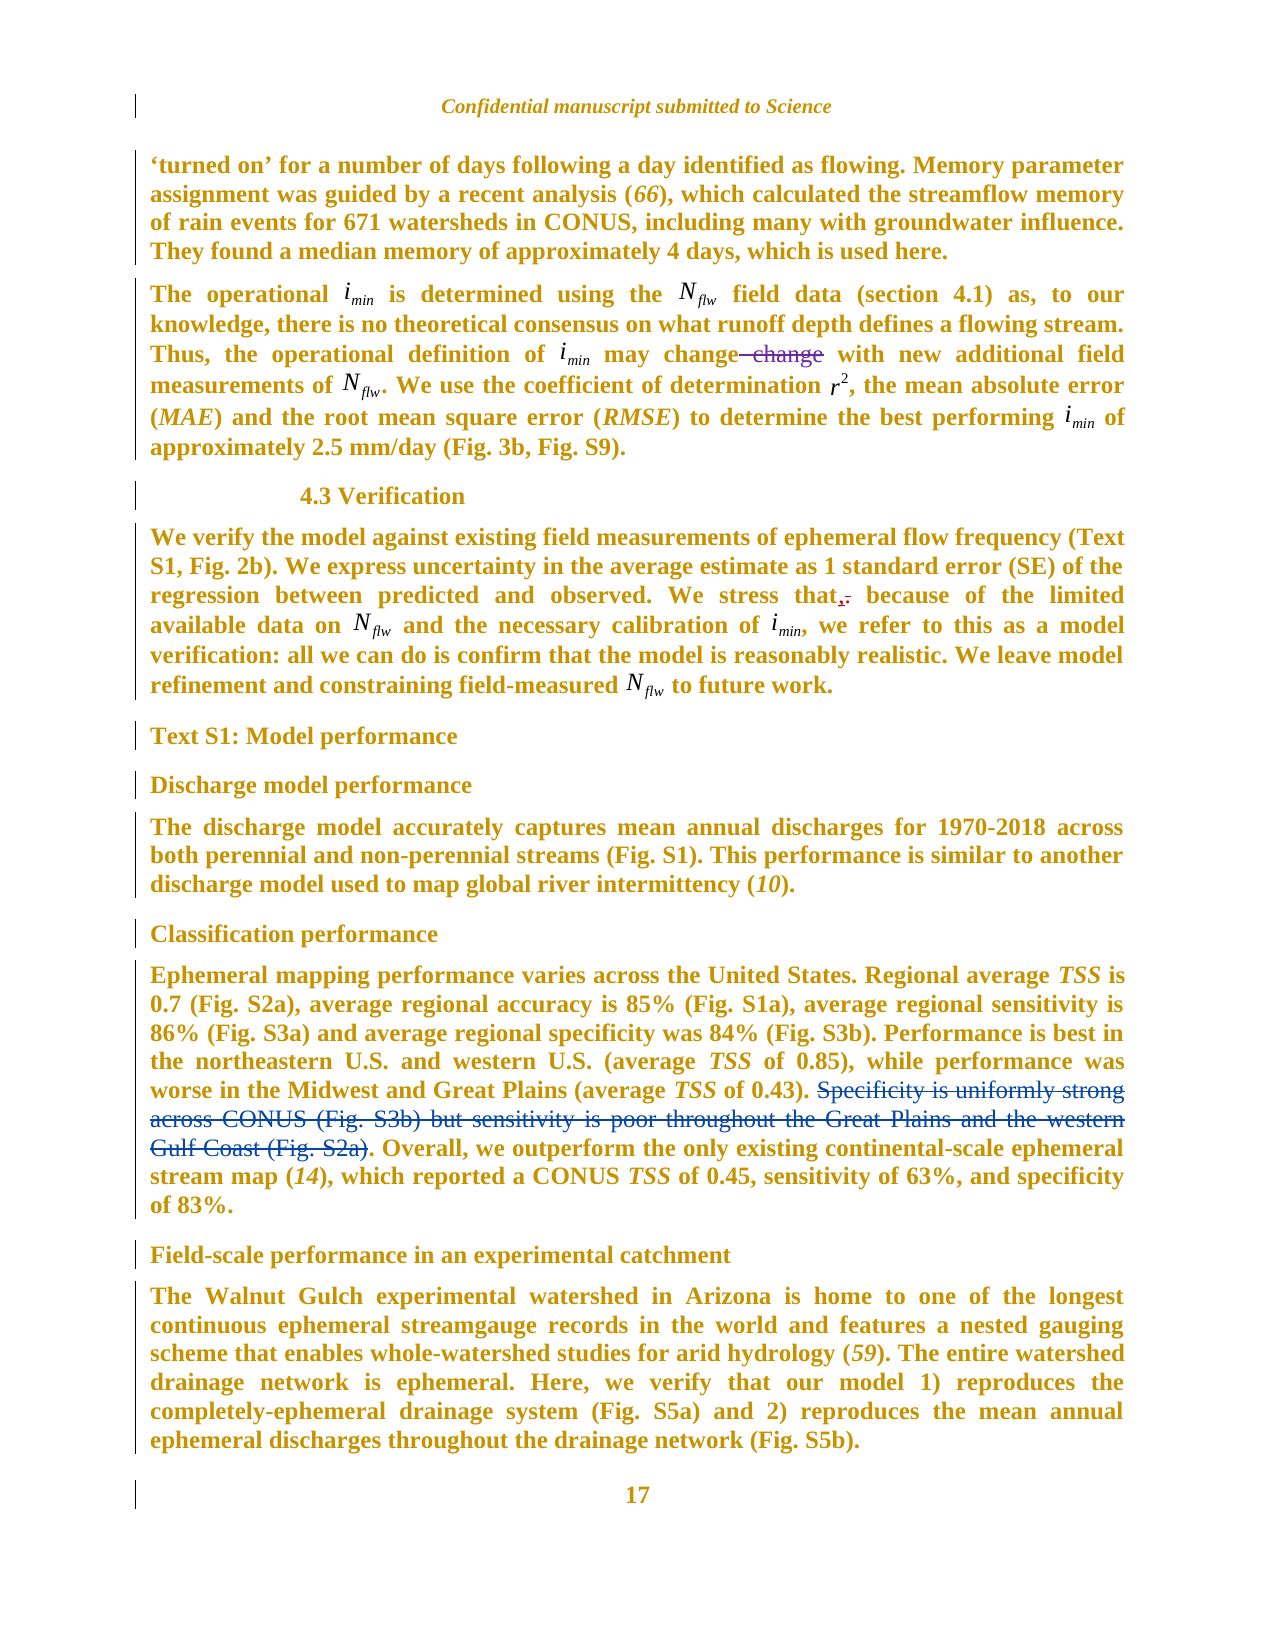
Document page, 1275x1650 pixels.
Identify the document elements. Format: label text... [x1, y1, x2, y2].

subtitle Field-scale performance in an experimental catchment [150, 1240, 1125, 1268]
text We verify the model against existing field measurements of ephemeral flow frequency (Text S1, Fig. 2b). We express uncertainty in the average estimate as 1 standard error (SE) of the regression between predicted and observed. We stress that because of the limited available data on and the necessary calibration of , we refer to this as a model verification: all we can do is confirm that the model is reasonably realistic. We leave model refinement and constraining field-measured to future work. [150, 522, 1125, 700]
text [150, 150, 1125, 265]
subtitle Text S1: Model performance [150, 721, 1125, 750]
text Ephemeral mapping performance varies across the United States. Regional average TSS is 0.7 (Fig. S2a), average regional accuracy is 85% (Fig. S1a), average regional sensitivity is 86% (Fig. S3a) and average regional specificity was 84% (Fig. S3b). Performance is best in the northeastern U.S. and western U.S. (average TSS of 0.85), while performance was worse in the Midwest and Great Plains (average TSS of 0.43). . Overall, we outperform the only existing continental-scale ephemeral stream map (14), which reported a CONUS TSS of 0.45, sensitivity of 63%, and specificity of 83%. [150, 960, 1125, 1119]
text The operational is determined using the field data (section 4.1) as, to our knowledge, there is no theoretical consensus on what runoff depth defines a flowing stream. Thus, the operational definition of may change with new additional field measurements of . We use the coefficient of determination , the mean absolute error (MAE) and the root mean square error (RMSE) to determine the best performing of approximately 2.5 mm/day (Fig. 3b, Fig. S9). [150, 277, 1125, 460]
subtitle Classification performance [150, 919, 1125, 948]
text The discharge model accurately captures mean annual discharges for 1970-2018 across both perennial and non-perennial streams (Fig. S1). This performance is similar to another discharge model used to map global river intermittency (10). [150, 812, 1125, 898]
text The Walnut Gulch experimental watershed in Arizona is home to one of the longest continuous ephemeral streamgauge records in the world and features a nested gauging scheme that enables whole-watershed studies for arid hydrology (59). The entire watershed drainage network is ephemeral. Here, we verify that our model 1) reproduces the completely-ephemeral drainage system (Fig. S5a) and 2) reproduces the mean annual ephemeral discharges throughout the drainage network (Fig. S5b). [150, 1281, 1125, 1453]
subtitle Discharge model performance [150, 771, 1125, 799]
subtitle 4.3 Verification [225, 481, 1125, 510]
text Ephemeral mapping performance varies across the United States. Regional average TSS is 0.7 (Fig. S2a), average regional accuracy is 85% (Fig. S1a), average regional sensitivity is 86% (Fig. S3a) and average regional specificity was 84% (Fig. S3b). Performance is best in the northeastern U.S. and western U.S. (average TSS of 0.85), while performance was worse in the Midwest and Great Plains (average TSS of 0.43). . Overall, we outperform the only existing continental-scale ephemeral stream map (14), which reported a CONUS TSS of 0.45, sensitivity of 63%, and specificity of 83%. [150, 1121, 1125, 1219]
